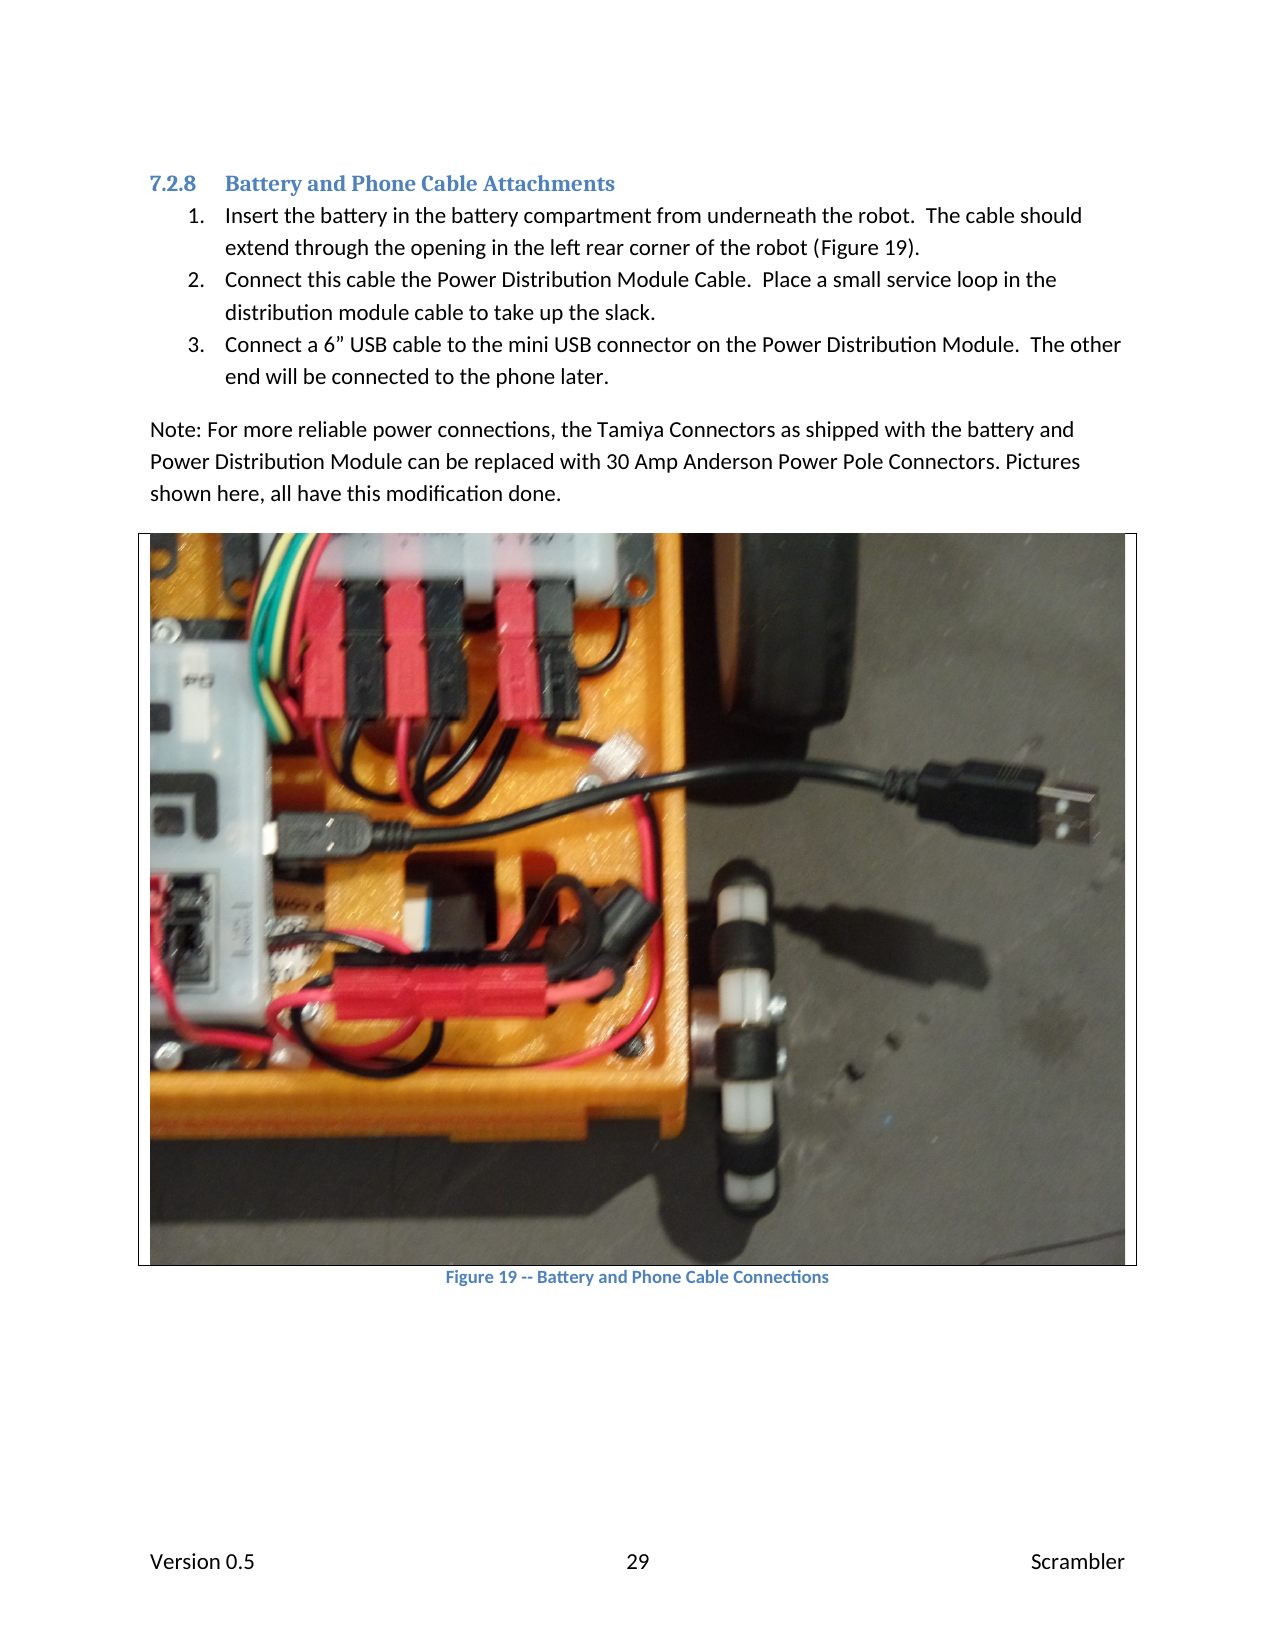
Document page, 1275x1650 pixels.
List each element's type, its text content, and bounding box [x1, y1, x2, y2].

text Note: For more reliable power connections, the Tamiya Connectors as shipped with the battery and Power Distribution Module can be replaced with 30 Amp Anderson Power Pole Connectors. Pictures shown here, all have this modification done. [150, 415, 1125, 507]
table_header [139, 534, 150, 1265]
list Insert the battery in the battery compartment from underneath the robot. The cable should extend through the opening in the left rear corner of the robot (Figure 19). [187, 201, 1125, 261]
list Connect a 6” USB cable to the mini USB connector on the Power Distribution Module. The other end will be connected to the phone later. [187, 330, 1125, 390]
subtitle Battery and Phone Cable Attachments [150, 171, 1125, 197]
table_header [1125, 534, 1136, 1265]
list Connect this cable the Power Distribution Module Cable. Place a small service loop in the distribution module cable to take up the slack. [187, 265, 1125, 326]
picture [150, 533, 1125, 1265]
